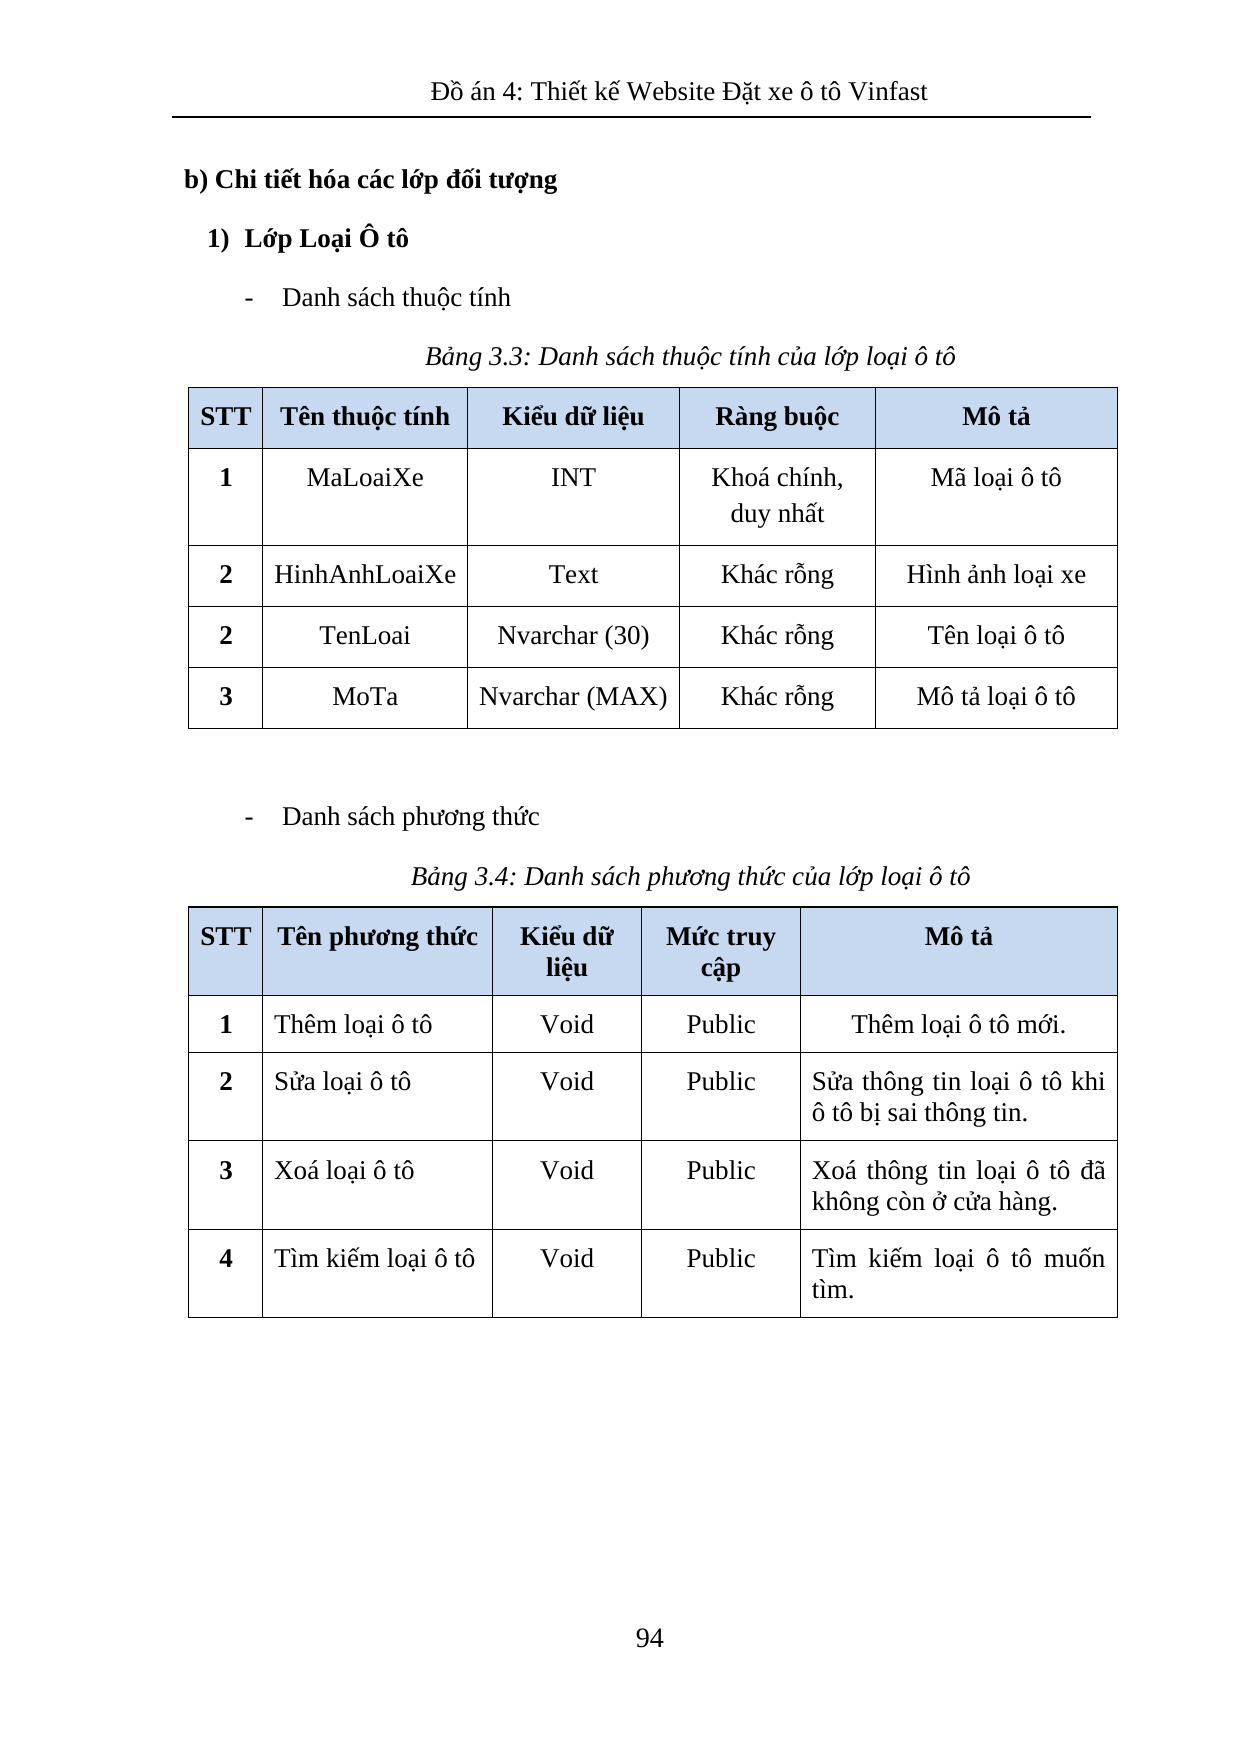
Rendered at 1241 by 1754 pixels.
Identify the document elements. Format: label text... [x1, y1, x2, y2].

table_cell 4 [189, 1230, 262, 1317]
table_cell Public [642, 996, 800, 1052]
table_header Ràng buộc [680, 388, 875, 448]
table_cell 2 [189, 607, 262, 667]
table_cell 3 [189, 668, 262, 728]
list Danh sách phương thức [244, 801, 1122, 832]
table_cell Text [468, 546, 679, 606]
table_cell Tìm kiếm loại ô tô muốn tìm. [801, 1230, 1117, 1317]
table_header Mô tả [801, 908, 1117, 995]
table_cell 3 [189, 1141, 262, 1228]
table_cell HinhAnhLoaiXe [263, 546, 467, 606]
table_cell Thêm loại ô tô [263, 996, 492, 1052]
table_header STT [189, 388, 262, 448]
table_header Kiểu dữ liệu [468, 388, 679, 448]
table_cell Sửa loại ô tô [263, 1053, 492, 1140]
table_cell 1 [189, 996, 262, 1052]
table_cell Void [493, 996, 641, 1052]
table_header Tên phương thức [263, 908, 492, 995]
table_cell Mô tả loại ô tô [876, 668, 1117, 728]
table_cell Thêm loại ô tô mới. [801, 996, 1117, 1052]
table_cell TenLoai [263, 607, 467, 667]
table_cell Void [493, 1141, 641, 1228]
table_cell INT [468, 449, 679, 545]
table_header STT [189, 908, 262, 995]
table_cell Nvarchar (MAX) [468, 668, 679, 728]
text Bảng 3.4: Danh sách phương thức của lớp loại ô tô [262, 860, 1122, 891]
table_cell Khác rỗng [680, 546, 875, 606]
table_cell Void [493, 1230, 641, 1317]
table_cell Khoá chính, duy nhất [680, 449, 875, 545]
table_header Mức truy cập [642, 908, 800, 995]
table_cell Void [493, 1053, 641, 1140]
table_cell Khác rỗng [680, 607, 875, 667]
table_cell 2 [189, 1053, 262, 1140]
table_header Mô tả [876, 388, 1117, 448]
table_cell Tên loại ô tô [876, 607, 1117, 667]
table_cell MoTa [263, 668, 467, 728]
table_cell Public [642, 1230, 800, 1317]
table_cell Tìm kiếm loại ô tô [263, 1230, 492, 1317]
table_cell 2 [189, 546, 262, 606]
table_cell Nvarchar (30) [468, 607, 679, 667]
table_cell Public [642, 1053, 800, 1140]
table_cell Xoá loại ô tô [263, 1141, 492, 1228]
table_cell Mã loại ô tô [876, 449, 1117, 545]
table_cell 1 [189, 449, 262, 545]
table_header Tên thuộc tính [263, 388, 467, 448]
text Bảng 3.3: Danh sách thuộc tính của lớp loại ô tô [262, 340, 1122, 371]
list Danh sách thuộc tính [244, 281, 1122, 312]
text b) Chi tiết hóa các lớp đối tượng [177, 163, 1122, 194]
table_cell MaLoaiXe [263, 449, 467, 545]
table_cell Khác rỗng [680, 668, 875, 728]
table_cell Public [642, 1141, 800, 1228]
table_cell Sửa thông tin loại ô tô khi ô tô bị sai thông tin. [801, 1053, 1117, 1140]
list Lớp Loại Ô tô [207, 222, 1122, 253]
table_header Kiểu dữ liệu [493, 908, 641, 995]
table_cell Xoá thông tin loại ô tô đã không còn ở cửa hàng. [801, 1141, 1117, 1228]
table_cell Hình ảnh loại xe [876, 546, 1117, 606]
